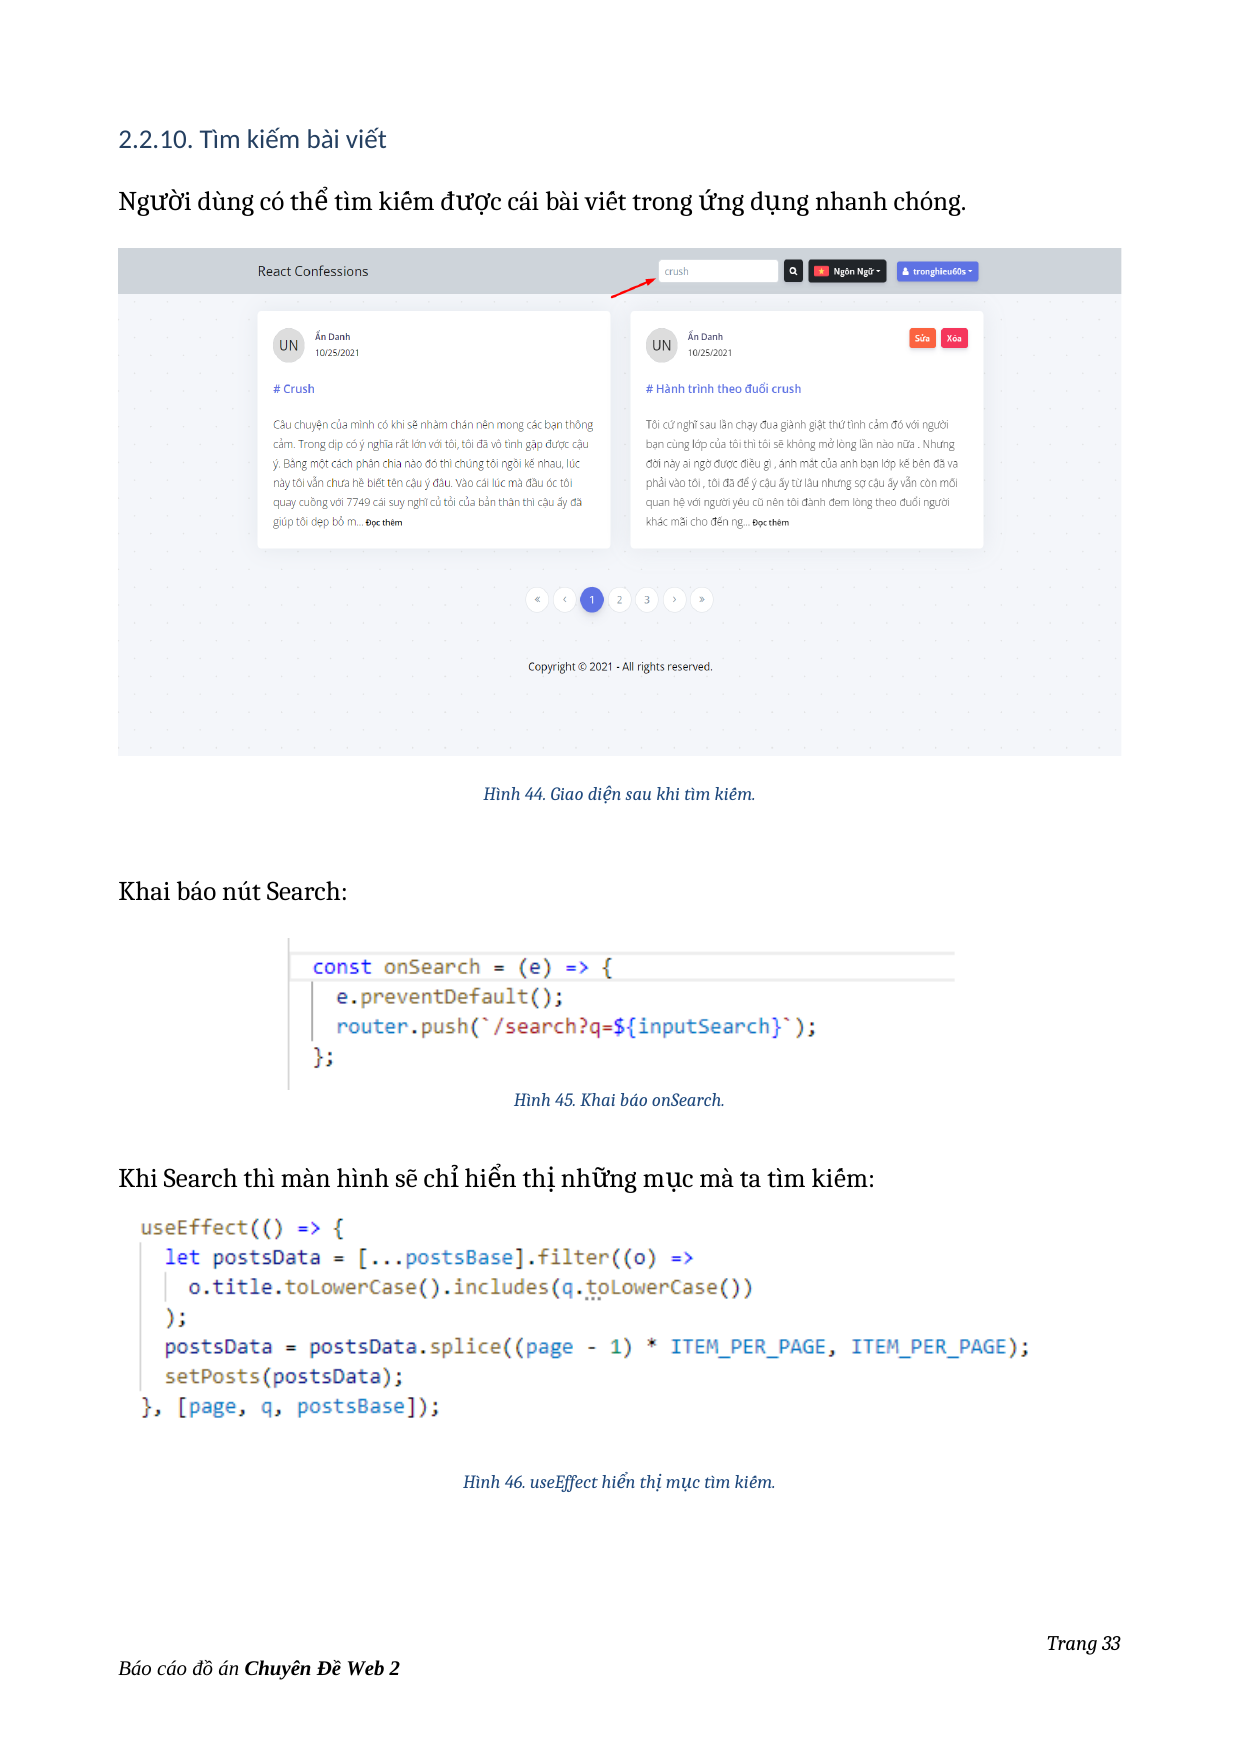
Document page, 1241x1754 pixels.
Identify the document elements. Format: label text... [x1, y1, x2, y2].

text Khai báo nút Search: [118, 876, 1122, 907]
text Hình 44. Giao diện sau khi tìm kiếm. [118, 784, 1122, 805]
picture [285, 938, 955, 1090]
text Người dùng có thể tìm kiếm được cái bài viết trong ứng dụng nhanh chóng. [118, 186, 1122, 218]
text Khi Search thì màn hình sẽ chỉ hiển thị những mục mà ta tìm kiếm: [118, 1163, 1122, 1194]
picture [118, 248, 1122, 756]
subtitle 2.2.10. Tìm kiếm bài viết [118, 122, 1122, 155]
text Hình 46. useEffect hiển thị mục tìm kiếm. [118, 1472, 1122, 1493]
text Hình 45. Khai báo onSearch. [118, 1090, 1122, 1111]
picture [118, 1194, 1092, 1443]
